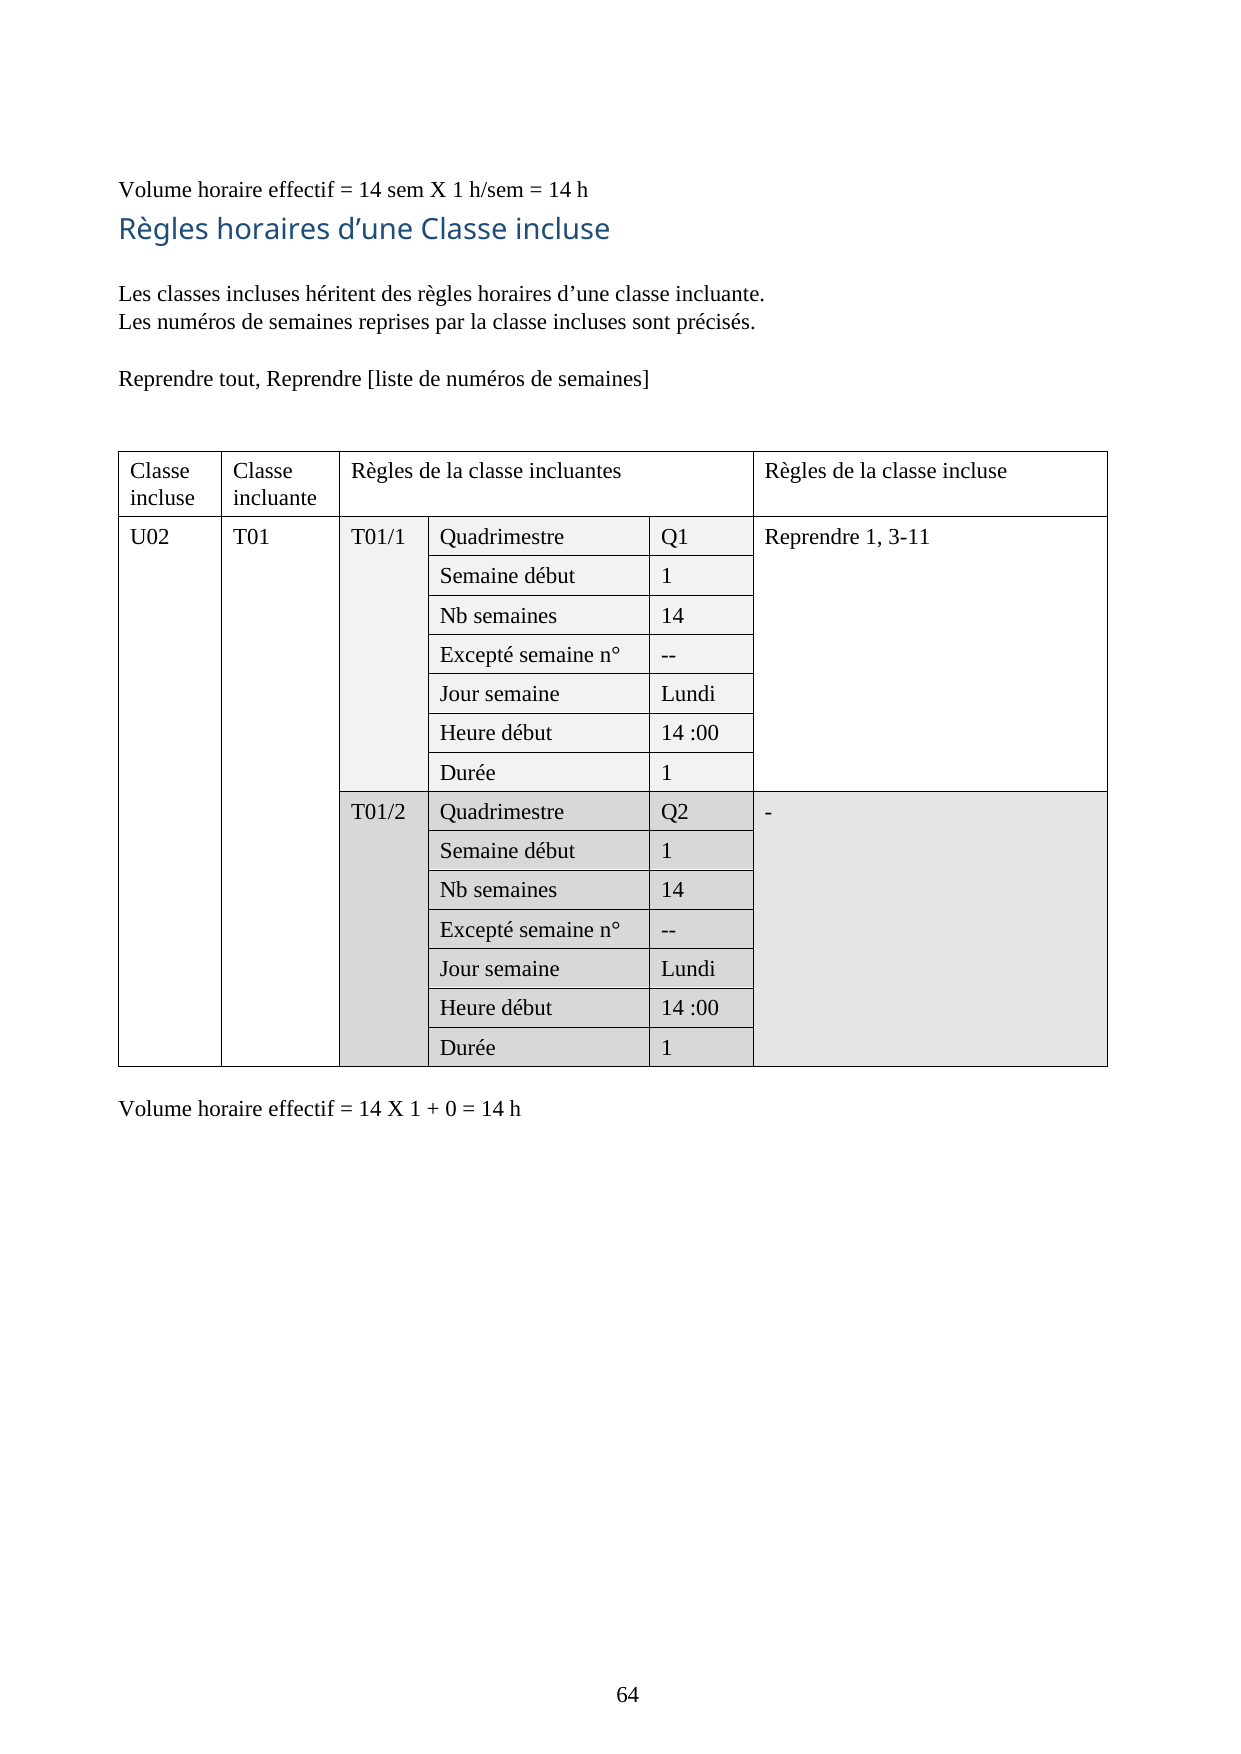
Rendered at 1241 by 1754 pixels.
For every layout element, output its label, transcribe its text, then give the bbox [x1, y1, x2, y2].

text Volume horaire effectif = 14 X 1 + 0 = 14 h [118, 1095, 1137, 1122]
text Les numéros de semaines reprises par la classe incluses sont précisés. [118, 308, 1137, 335]
table_cell Q1 [650, 517, 753, 555]
table_cell Excepté semaine n° [429, 635, 649, 673]
table_cell Durée [429, 1028, 649, 1066]
table_header Classe incluante [222, 452, 339, 516]
table_header Règles de la classe incluse [754, 452, 1107, 516]
table_cell 14 :00 [650, 714, 753, 752]
table_cell -- [650, 910, 753, 948]
table_cell Quadrimestre [429, 792, 649, 830]
table_cell Nb semaines [429, 871, 649, 909]
table_cell -- [650, 635, 753, 673]
table_cell U02 [119, 517, 221, 1066]
table_cell - [754, 792, 1107, 1066]
table_cell Lundi [650, 674, 753, 712]
text Les classes incluses héritent des règles horaires d’une classe incluante. [118, 280, 1137, 306]
table_header Classe incluse [119, 452, 221, 516]
text Reprendre tout, Reprendre [liste de numéros de semaines] [118, 337, 1137, 392]
table_cell 1 [650, 753, 753, 791]
table_cell 1 [650, 556, 753, 595]
table_cell 14 [650, 596, 753, 634]
table_cell 1 [650, 1028, 753, 1066]
table_cell Lundi [650, 949, 753, 987]
table_cell Durée [429, 753, 649, 791]
table_cell Semaine début [429, 831, 649, 869]
table_cell T01 [222, 517, 339, 1066]
table_cell T01/2 [340, 792, 428, 1066]
table_cell Excepté semaine n° [429, 910, 649, 948]
table_cell Jour semaine [429, 949, 649, 987]
table_cell 1 [650, 831, 753, 869]
table_cell Jour semaine [429, 674, 649, 712]
table_cell 14 [650, 871, 753, 909]
table_cell Quadrimestre [429, 517, 649, 555]
table_cell Q2 [650, 792, 753, 830]
table_header Règles de la classe incluantes [340, 452, 753, 516]
table_cell Heure début [429, 714, 649, 752]
table_cell Heure début [429, 989, 649, 1027]
text Volume horaire effectif = 14 sem X 1 h/sem = 14 h [118, 176, 1137, 202]
subtitle Règles horaires d’une Classe incluse [118, 209, 1137, 248]
table_cell Nb semaines [429, 596, 649, 634]
table_cell Semaine début [429, 556, 649, 595]
table_cell T01/1 [340, 517, 428, 791]
table_cell 14 :00 [650, 989, 753, 1027]
table_cell Reprendre 1, 3-11 [754, 517, 1107, 791]
